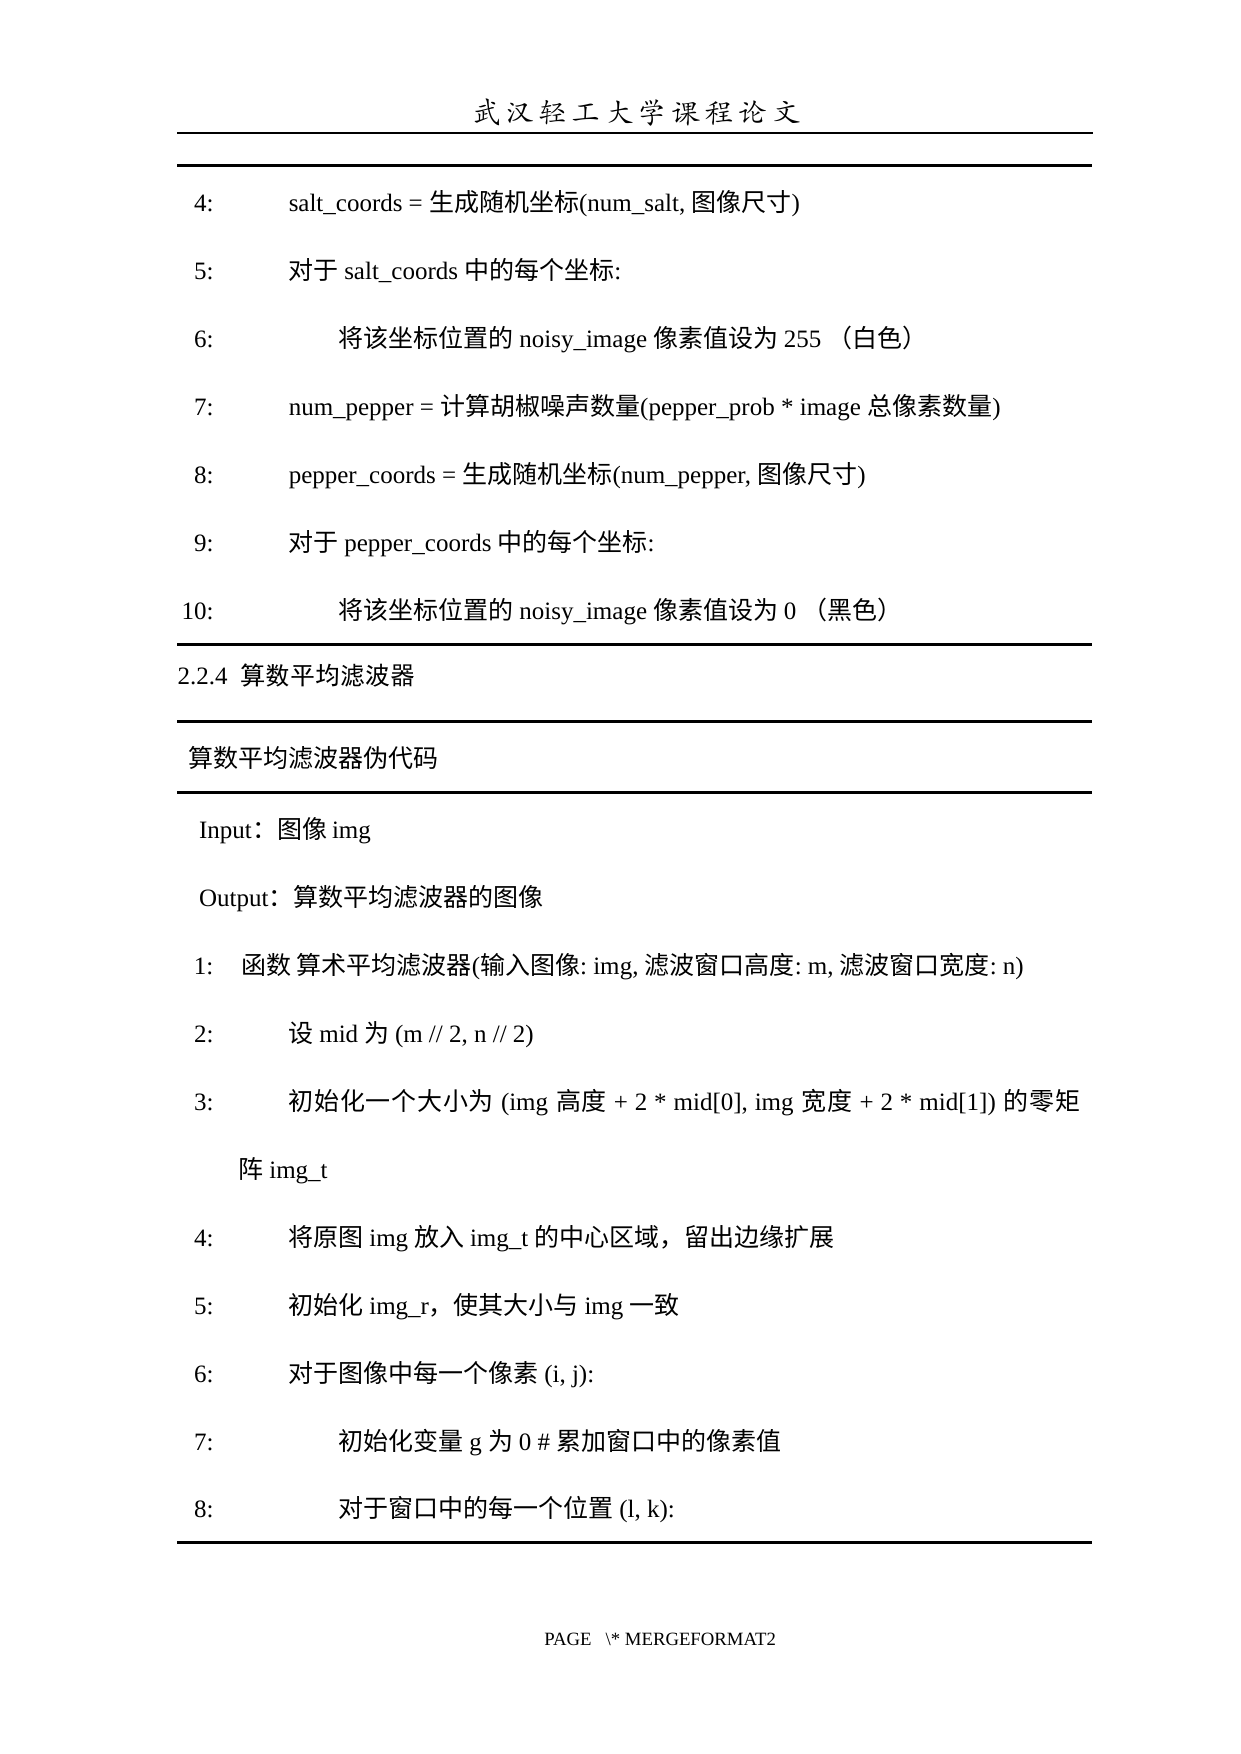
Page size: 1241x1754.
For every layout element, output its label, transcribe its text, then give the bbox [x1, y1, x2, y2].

subtitle 算数平均滤波器 [177, 658, 1093, 692]
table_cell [177, 794, 1092, 1541]
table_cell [177, 167, 1092, 642]
table_header 算数平均滤波器伪代码 [177, 723, 1092, 791]
